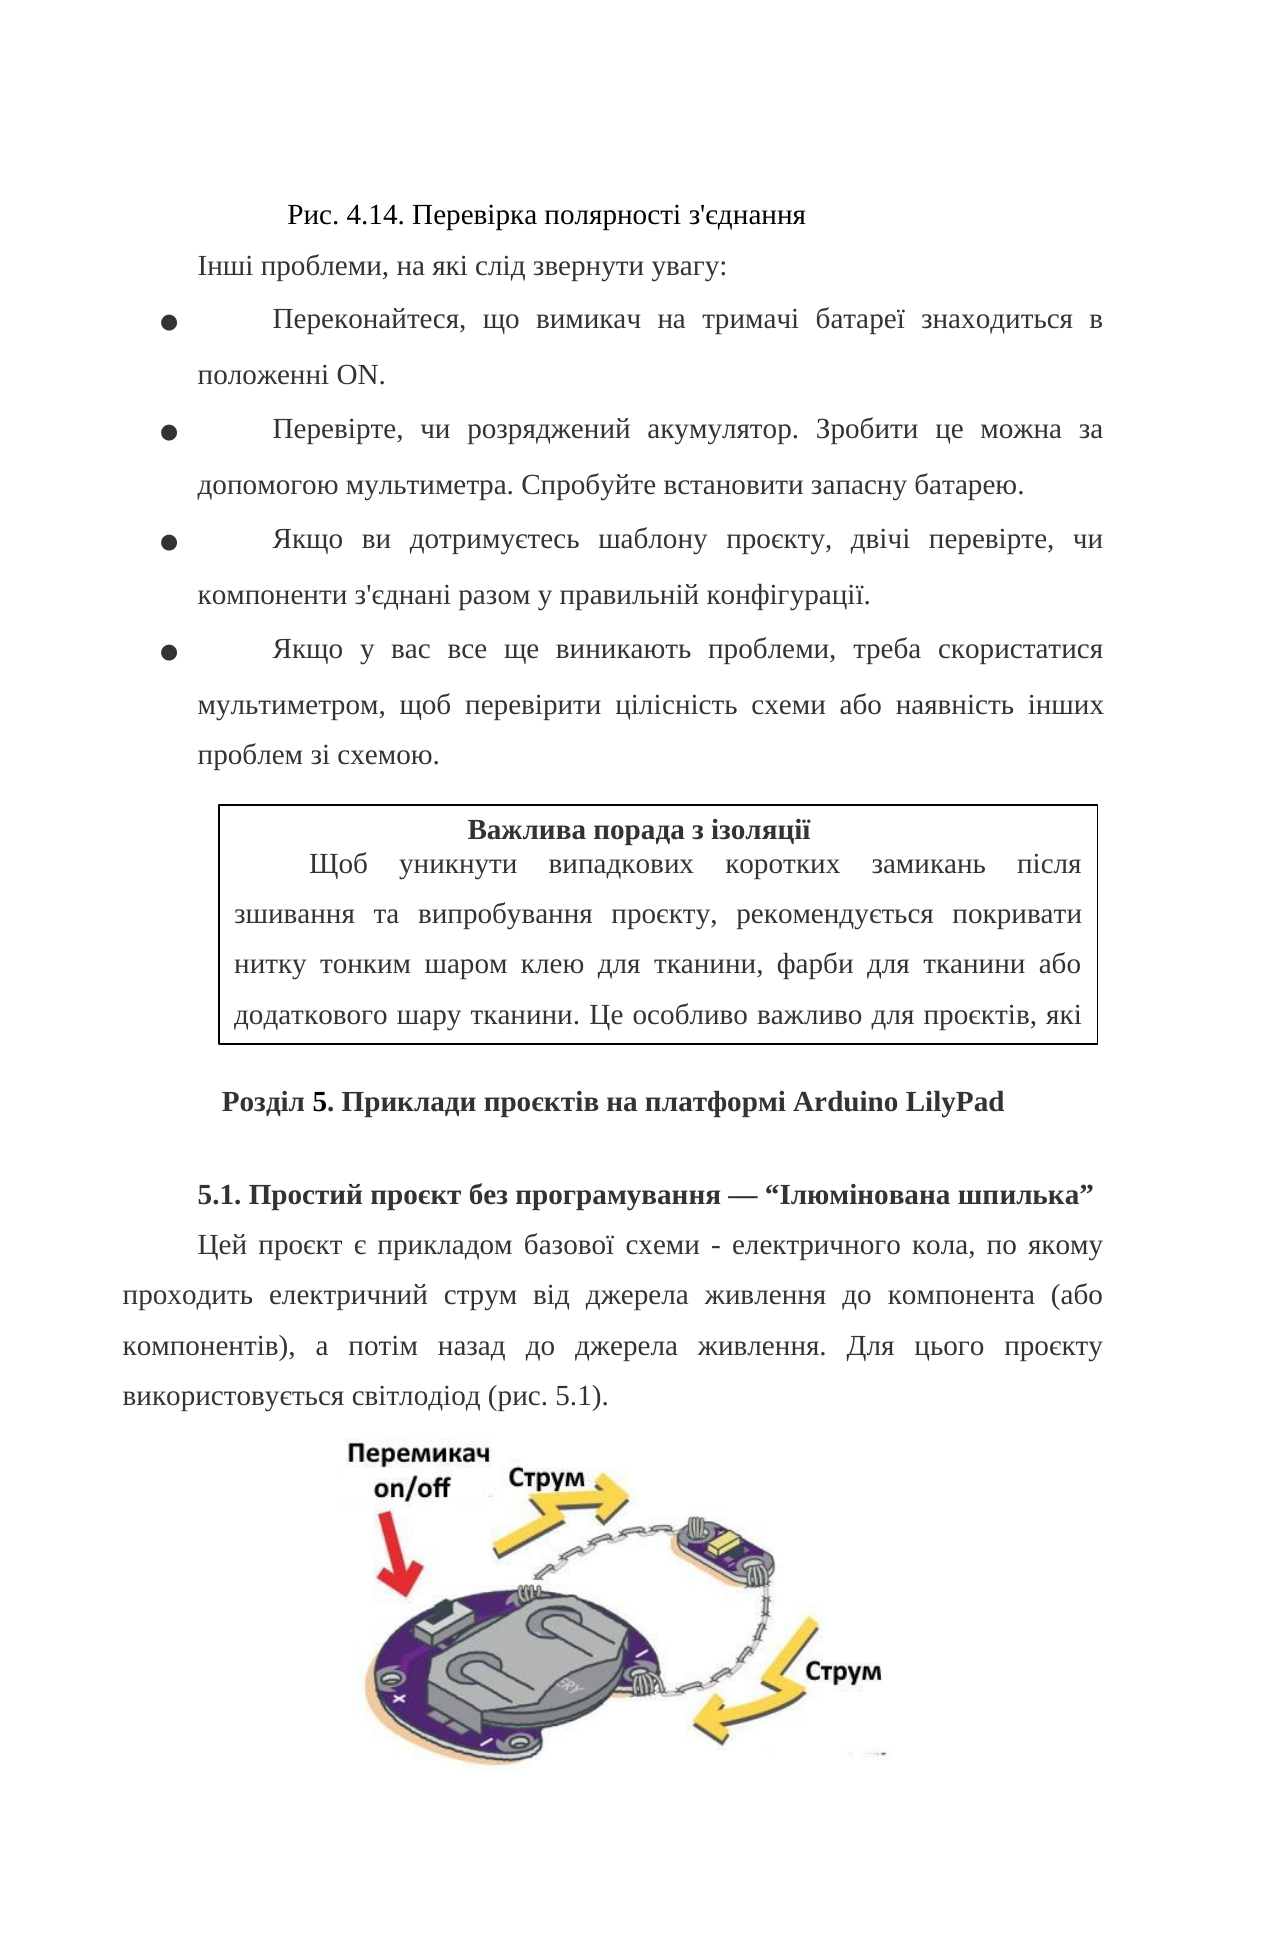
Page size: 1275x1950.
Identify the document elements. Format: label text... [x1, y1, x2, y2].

text Розділ 5. Приклади проєктів на платформі Arduino LilyPad [122, 1084, 1104, 1118]
text Інші проблеми, на які слід звернути увагу: [122, 248, 1104, 281]
picture [335, 1429, 892, 1770]
list Перевірте, чи розряджений акумулятор. Зробити це можна за допомогою мультиметра. Спробуйте встановити запасну батарею. [160, 408, 1104, 501]
text Цей проєкт є прикладом базової схеми - електричного кола, по якому проходить електричний струм від джерела живлення до компонента (або компонентів), а потім назад до джерела живлення. Для цього проєкту використовується світлодіод (рис. 5.1). [122, 1227, 1104, 1412]
list Переконайтеся, що вимикач на тримачі батареї знаходиться в положенні ON. [160, 298, 1104, 391]
text 5.1. Простий проєкт без програмування — “Ілюмінована шпилька” [122, 1177, 1104, 1210]
text Рис. 4.14. Перевірка полярності з'єднання [122, 197, 1104, 231]
list Якщо ви дотримуєтесь шаблону проєкту, двічі перевірте, чи компоненти з'єднані разом у правильній конфігурації. [160, 518, 1104, 611]
list Якщо у вас все ще виникають проблеми, треба скористатися мультиметром, щоб перевірити цілісність схеми або наявність інших проблем зі схемою. [160, 627, 1104, 771]
